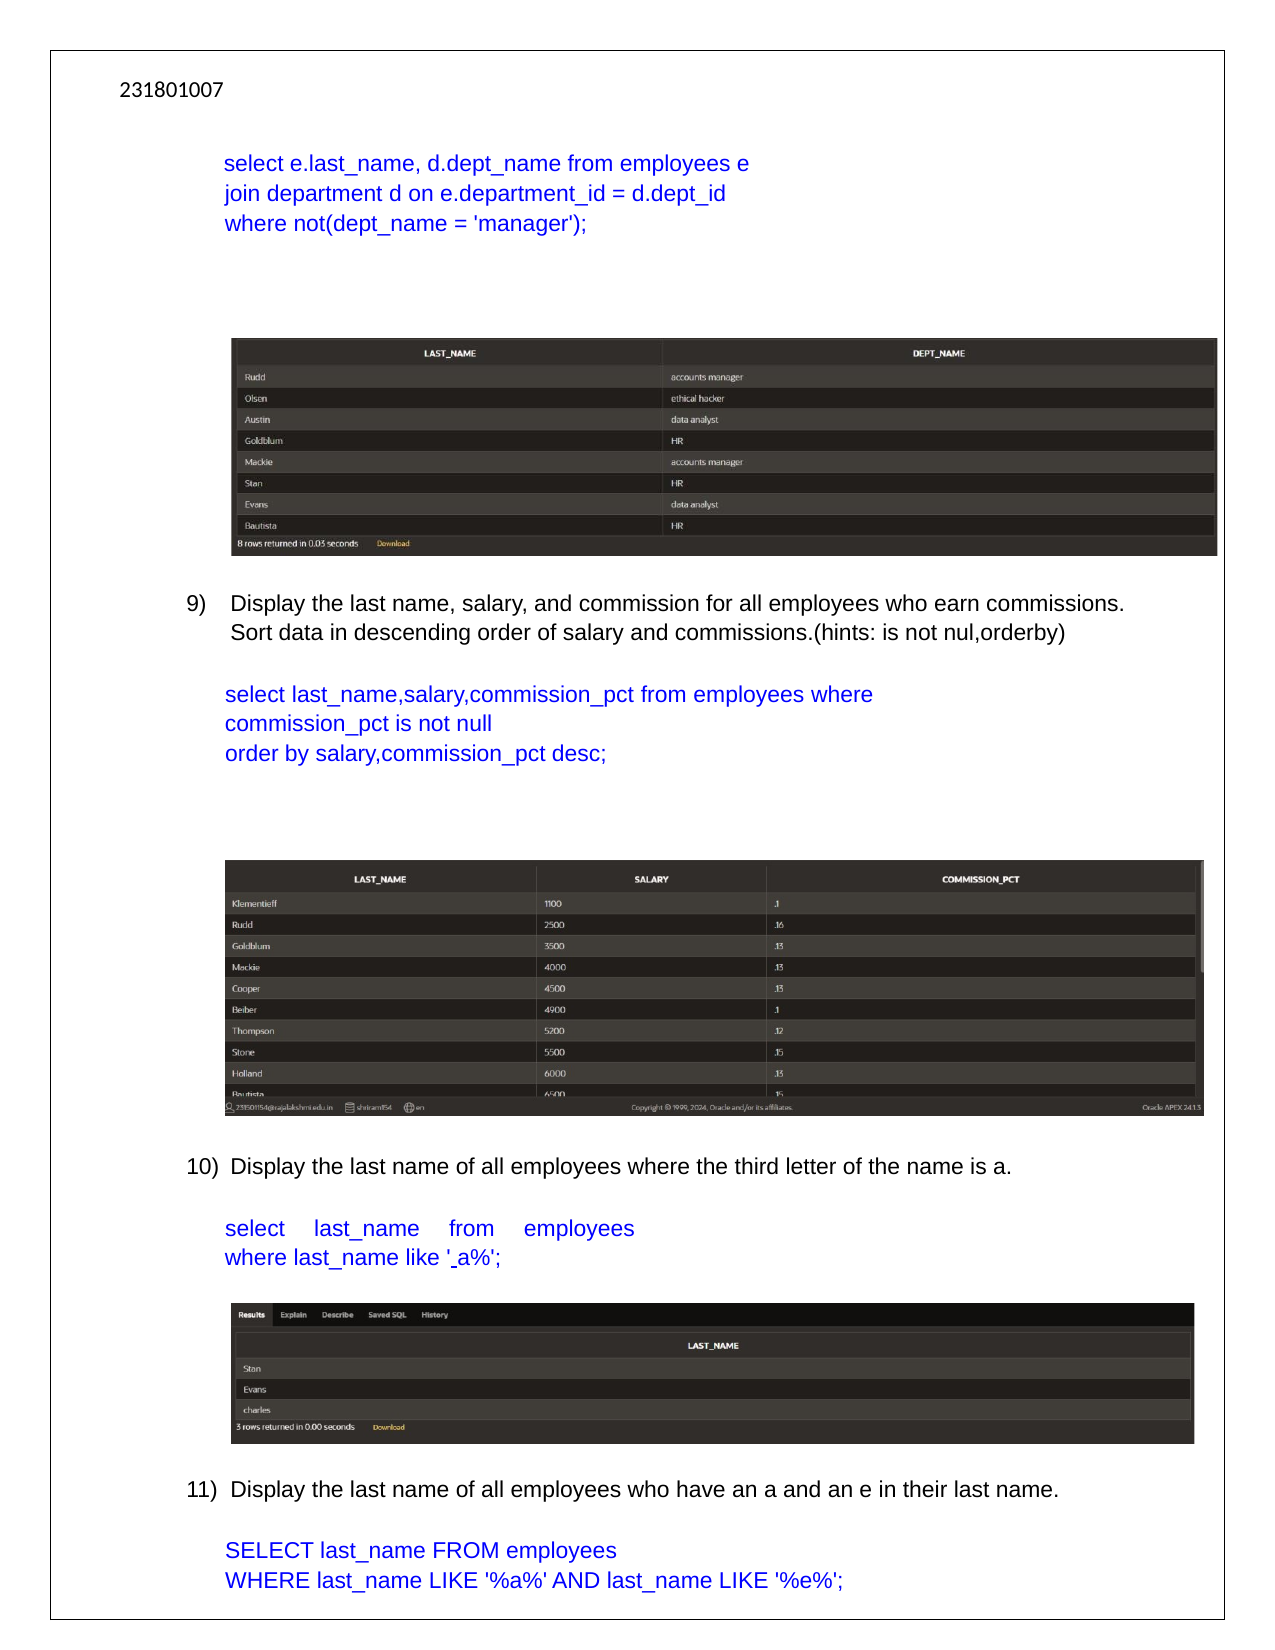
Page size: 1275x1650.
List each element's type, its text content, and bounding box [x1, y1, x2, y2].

text SELECT last_name FROM employees [224, 1537, 1139, 1564]
picture [225, 860, 1204, 1116]
text select last_name,salary,commission_pct from employees where commission_pct is not null [224, 681, 874, 736]
text select last_name from employees where last_name like ' a%'; [224, 1214, 635, 1270]
list Display the last name of all employees where the third letter of the name is a. [186, 1153, 1129, 1179]
text select e.last_name, d.dept_name from employees e join department d on e.department_id = d.dept_id where not(dept_name = 'manager'); [223, 150, 751, 236]
text order by salary,commission_pct desc; [224, 740, 1139, 766]
text WHERE last_name LIKE '%a%' AND last_name LIKE '%e%'; [224, 1567, 1139, 1594]
picture [231, 338, 1218, 556]
list Display the last name of all employees who have an a and an e in their last name. [186, 1476, 1129, 1502]
list Display the last name, salary, and commission for all employees who earn commissions. Sort data in descending order of salary and commissions.(hints: is not nul,orderby) [186, 590, 1129, 645]
picture [231, 1303, 1195, 1444]
